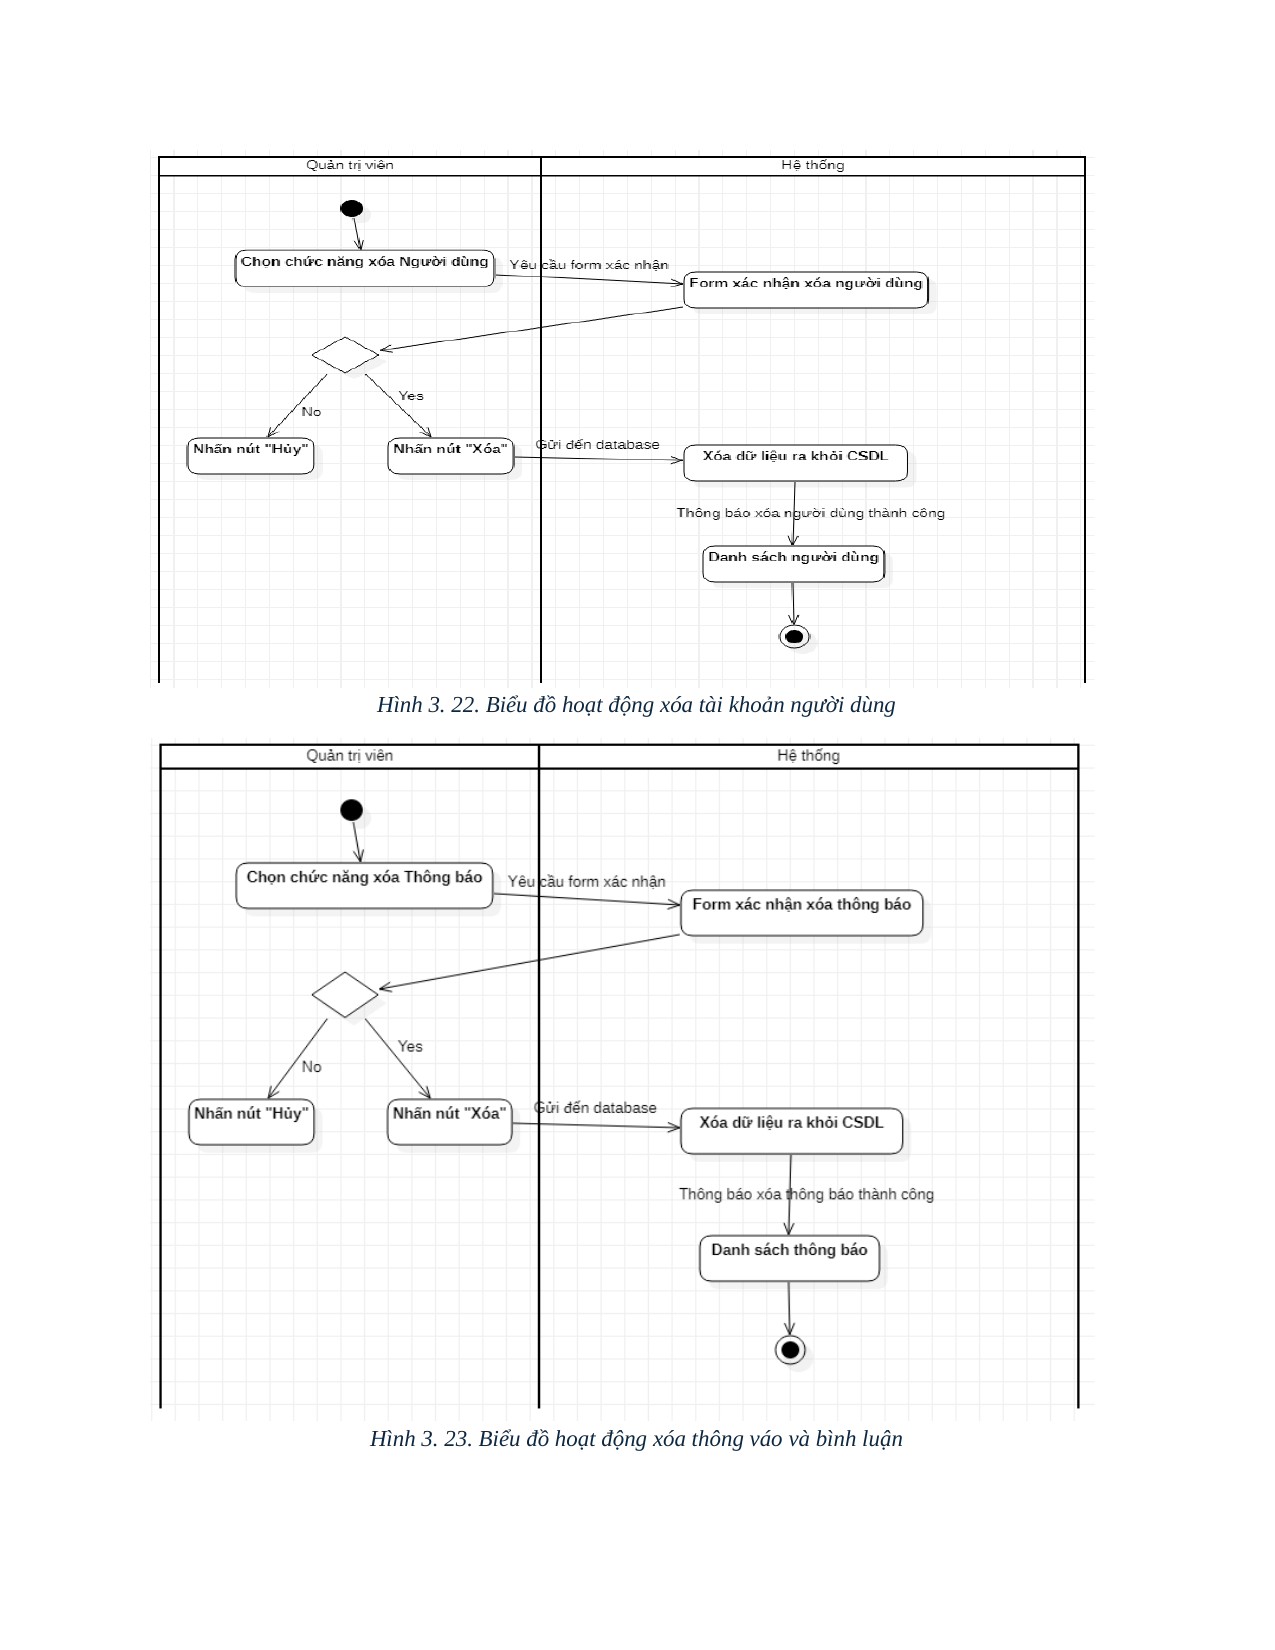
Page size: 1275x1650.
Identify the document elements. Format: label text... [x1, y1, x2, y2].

text Hình 3. 23. Biểu đồ hoạt động xóa thông váo và bình luận [150, 1425, 1125, 1451]
text Hình 3. 22. Biểu đồ hoạt động xóa tài khoản người dùng [150, 692, 1125, 718]
picture [150, 738, 1095, 1421]
picture [150, 150, 1095, 688]
